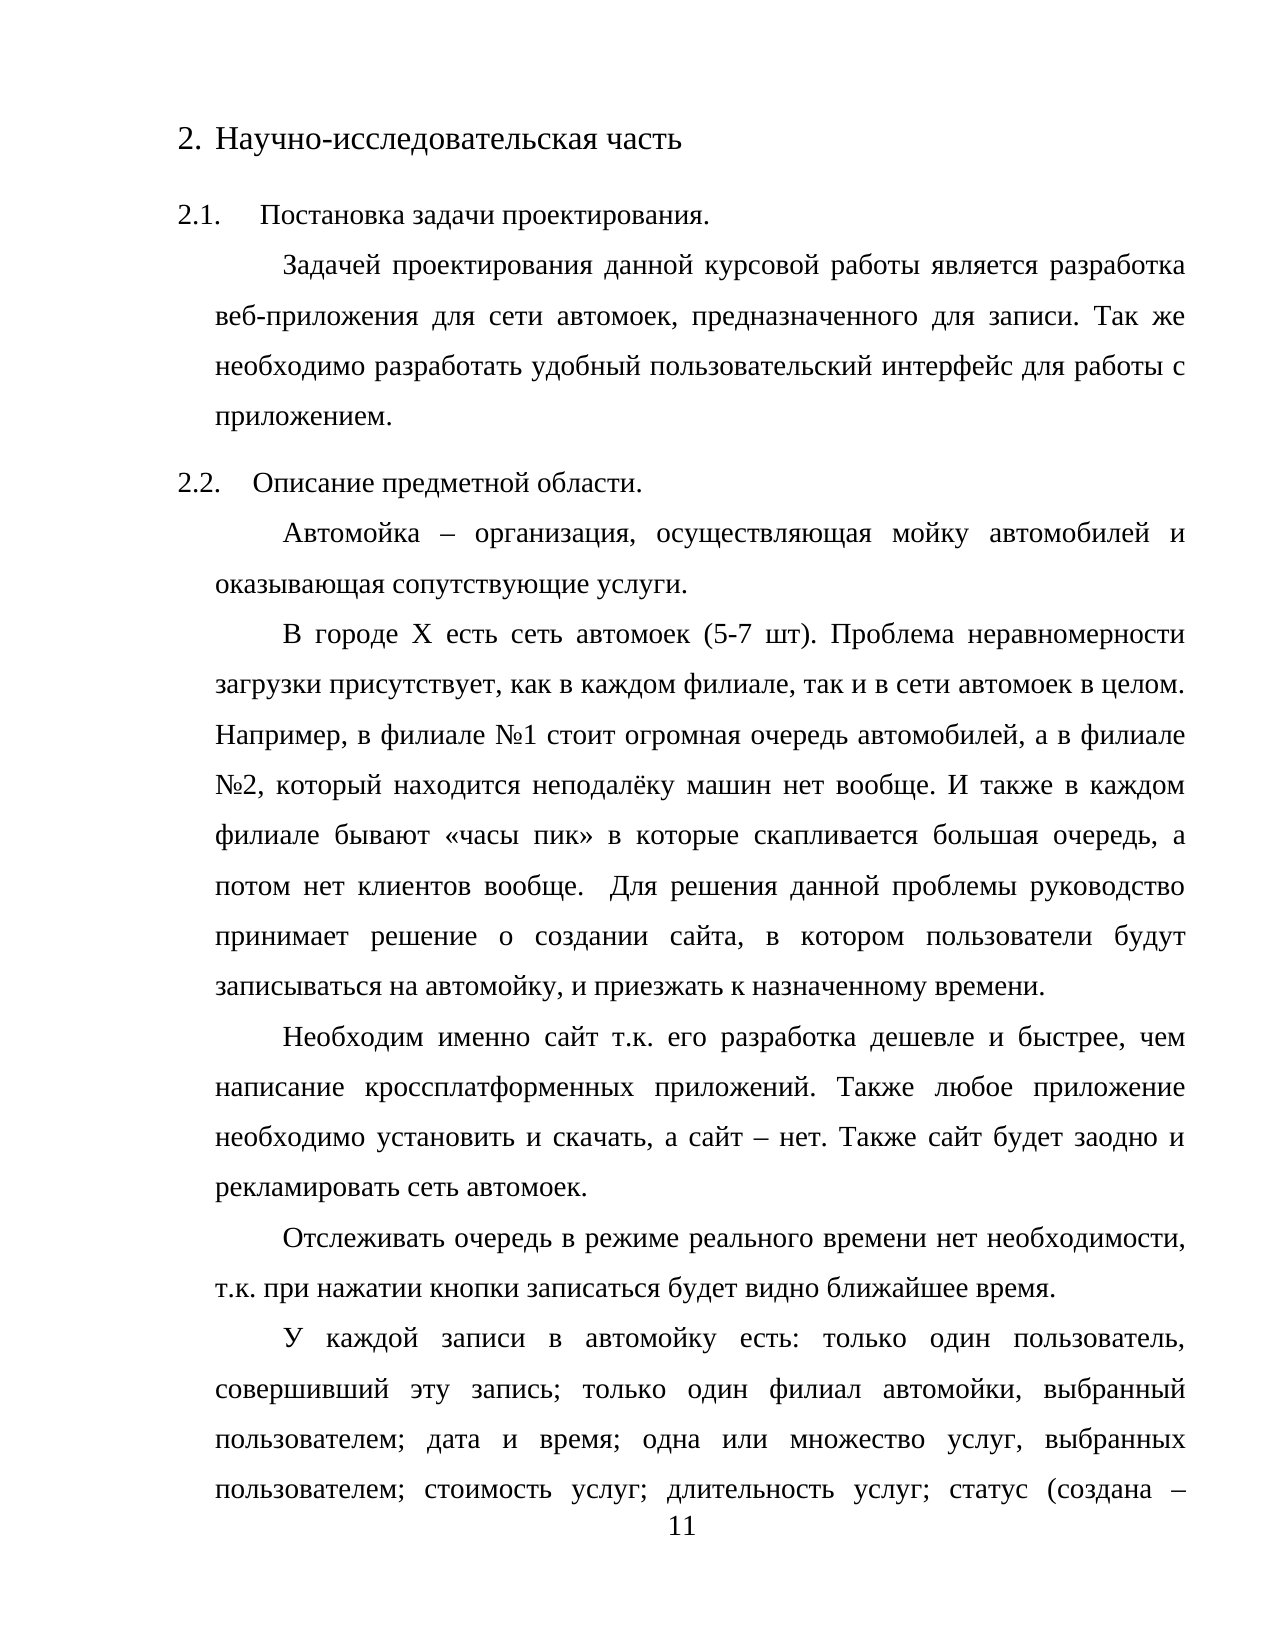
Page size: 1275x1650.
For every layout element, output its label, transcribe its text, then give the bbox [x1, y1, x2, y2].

list Описание предметной области. [177, 465, 1186, 499]
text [215, 1321, 1186, 1505]
text Научно-исследовательская часть [177, 118, 1186, 156]
list Постановка задачи проектирования. [177, 197, 1186, 231]
text Необходим именно сайт т.к. его разработка дешевле и быстрее, чем написание кроссплатформенных приложений. Также любое приложение необходимо установить и скачать, а сайт – нет. Также сайт будет заодно и рекламировать сеть автомоек. [215, 1019, 1186, 1203]
text Отслеживать очередь в режиме реального времени нет необходимости, т.к. при нажатии кнопки записаться будет видно ближайшее время. [215, 1220, 1186, 1304]
text Автомойка – организация, осуществляющая мойку автомобилей и оказывающая сопутствующие услуги. [215, 516, 1186, 599]
list Задачей проектирования данной курсовой работы является разработка веб-приложения для сети автомоек, предназначенного для записи. Так же необходимо разработать удобный пользовательский интерфейс для работы с приложением. [215, 247, 1186, 432]
text В городе Х есть сеть автомоек (5-7 шт). Проблема неравномерности загрузки присутствует, как в каждом филиале, так и в сети автомоек в целом. Например, в филиале №1 стоит огромная очередь автомобилей, а в филиале №2, который находится неподалёку машин нет вообще. И также в каждом филиале бывают «часы пик» в которые скапливается большая очередь, а потом нет клиентов вообще. Для решения данной проблемы руководство принимает решение о создании сайта, в котором пользователи будут записываться на автомойку, и приезжать к назначенному времени. [215, 616, 1186, 1002]
